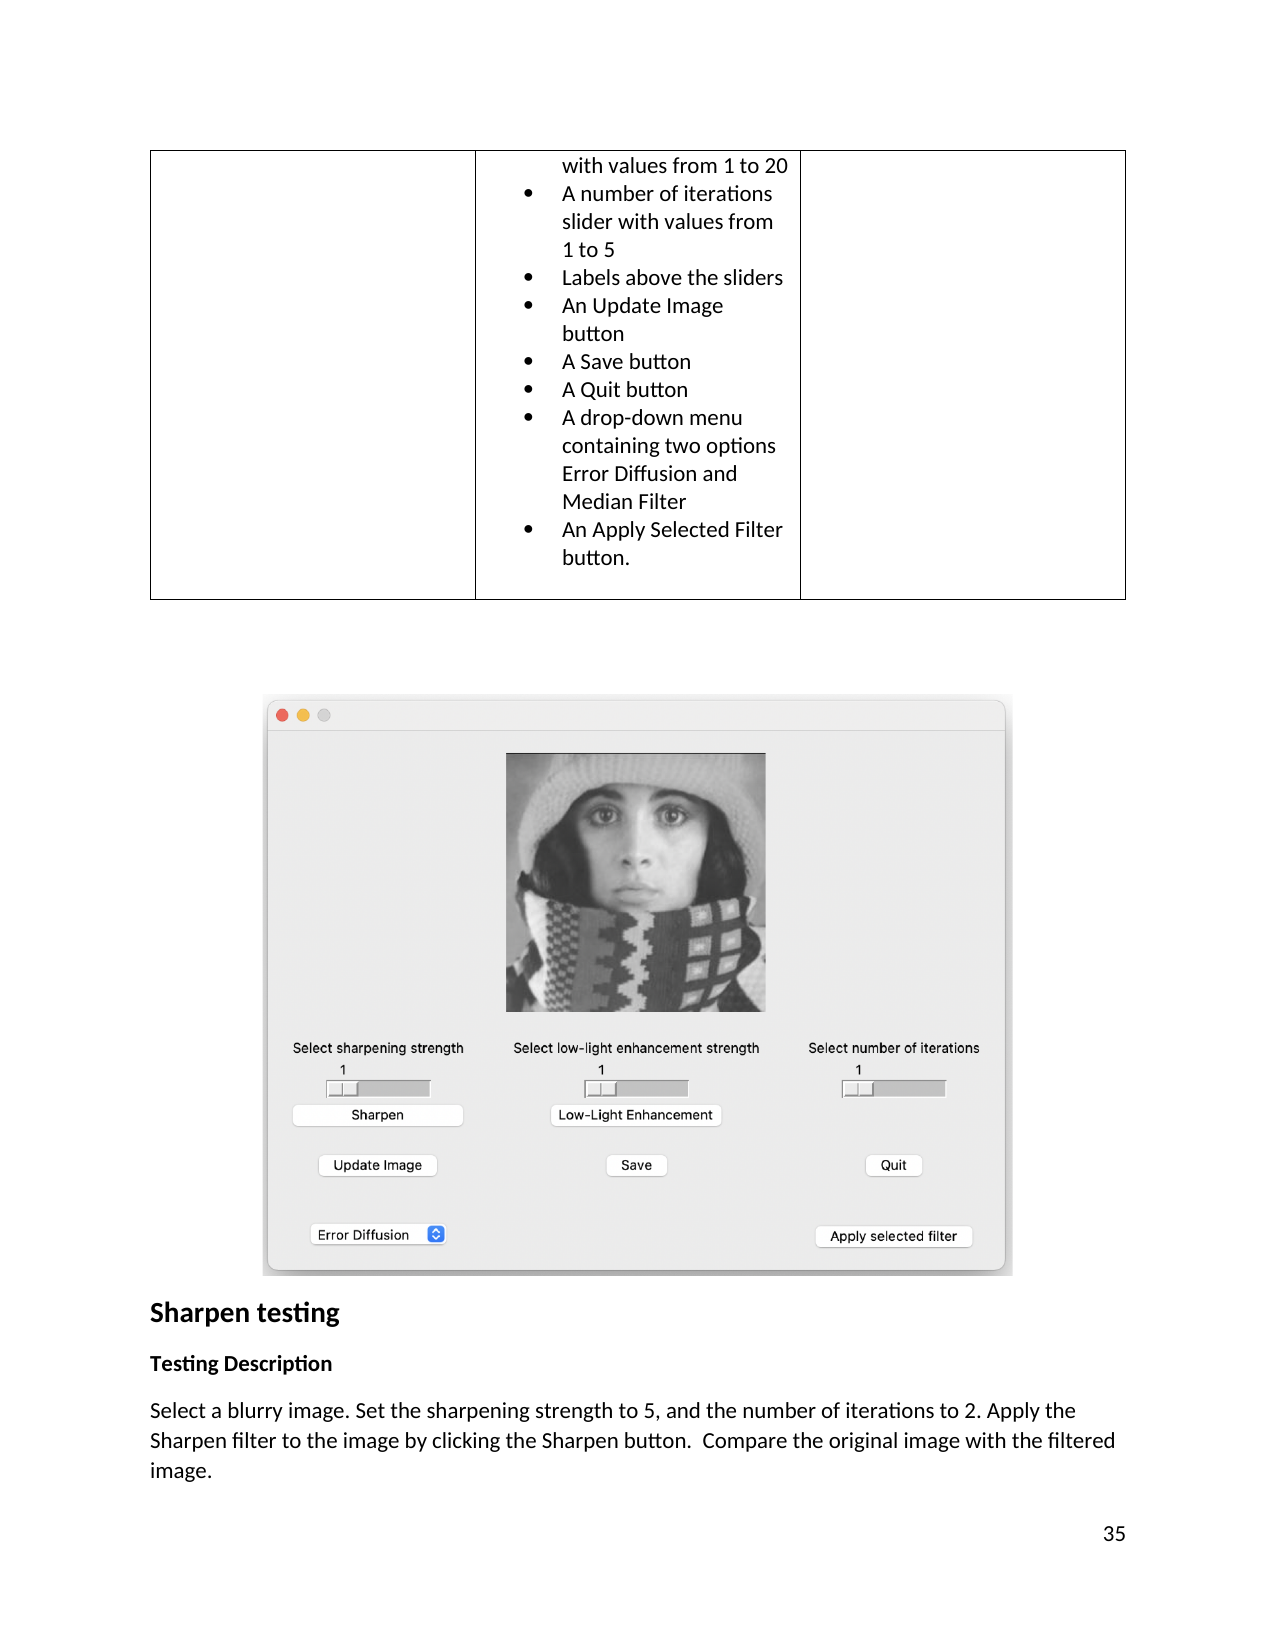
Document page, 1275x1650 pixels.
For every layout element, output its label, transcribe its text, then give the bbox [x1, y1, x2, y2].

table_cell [476, 151, 800, 599]
text Select a blurry image. Set the sharpening strength to 5, and the number of iterations to 2. Apply the Sharpen filter to the image by clicking the Sharpen button. Compare the original image with the filtered image. [150, 1396, 1125, 1485]
picture [262, 694, 1013, 1276]
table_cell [801, 151, 1125, 599]
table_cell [151, 151, 475, 599]
text Sharpen testing [150, 1294, 1125, 1330]
text Testing Description [150, 1349, 1125, 1377]
